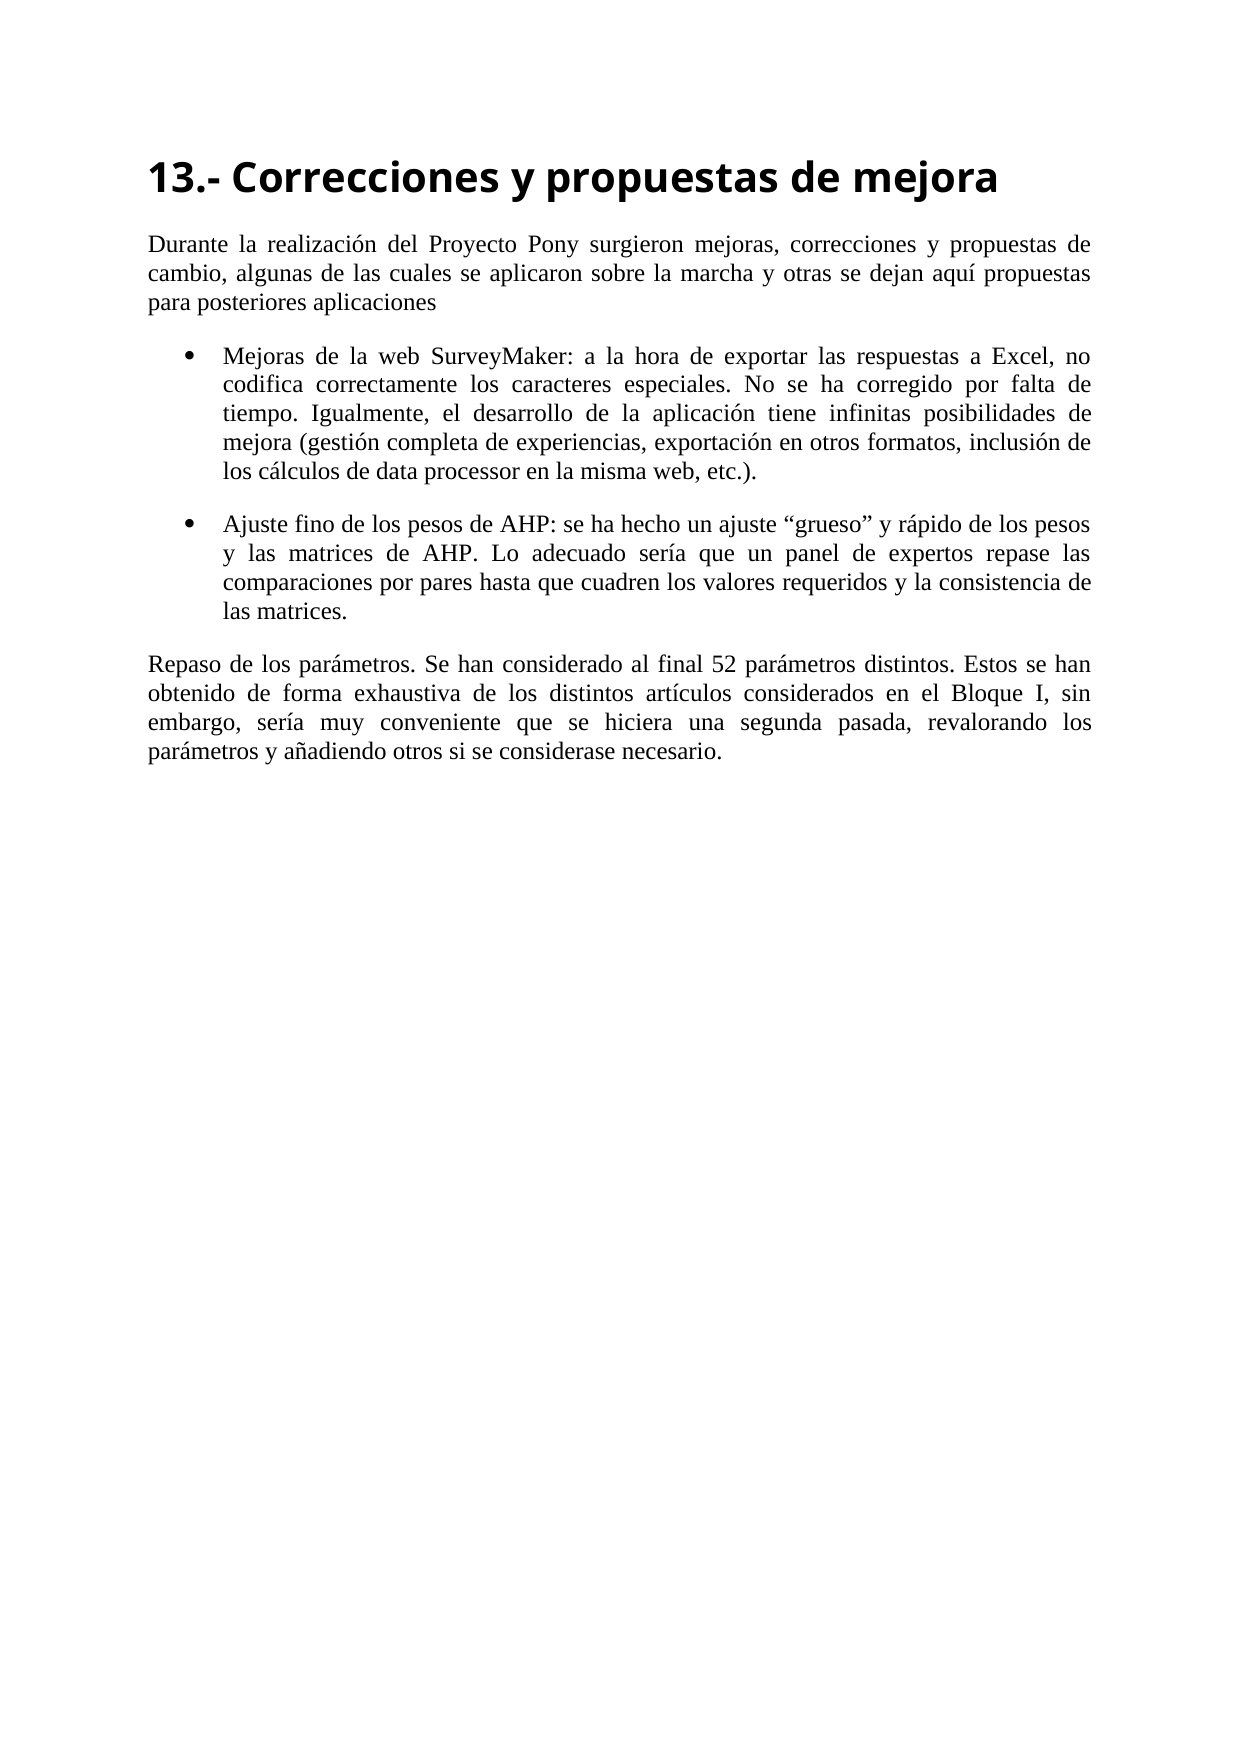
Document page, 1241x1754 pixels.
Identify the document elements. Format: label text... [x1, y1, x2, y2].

list Mejoras de la web SurveyMaker: a la hora de exportar las respuestas a Excel, no codifica correctamente los caracteres especiales. No se ha corregido por falta de tiempo. Igualmente, el desarrollo de la aplicación tiene infinitas posibilidades de mejora (gestión completa de experiencias, exportación en otros formatos, inclusión de los cálculos de data processor en la misma web, etc.). [185, 341, 1092, 484]
text Ajuste fino de los pesos de AHP: se ha hecho un ajuste “grueso” y rápido de los pesos y las matrices de AHP. Lo adecuado sería que un panel de expertos repase las comparaciones por pares hasta que cuadren los valores requeridos y la consistencia de las matrices. [185, 509, 1092, 624]
text Repaso de los parámetros. Se han considerado al final 52 parámetros distintos. Estos se han obtenido de forma exhaustiva de los distintos artículos considerados en el Bloque I, sin embargo, sería muy conveniente que se hiciera una segunda pasada, revalorando los parámetros y añadiendo otros si se considerase necesario. [148, 649, 1092, 764]
text Durante la realización del Proyecto Pony surgieron mejoras, correcciones y propuestas de cambio, algunas de las cuales se aplicaron sobre la marcha y otras se dejan aquí propuestas para posteriores aplicaciones [148, 229, 1092, 316]
subtitle 13.- Correcciones y propuestas de mejora [148, 148, 1092, 204]
